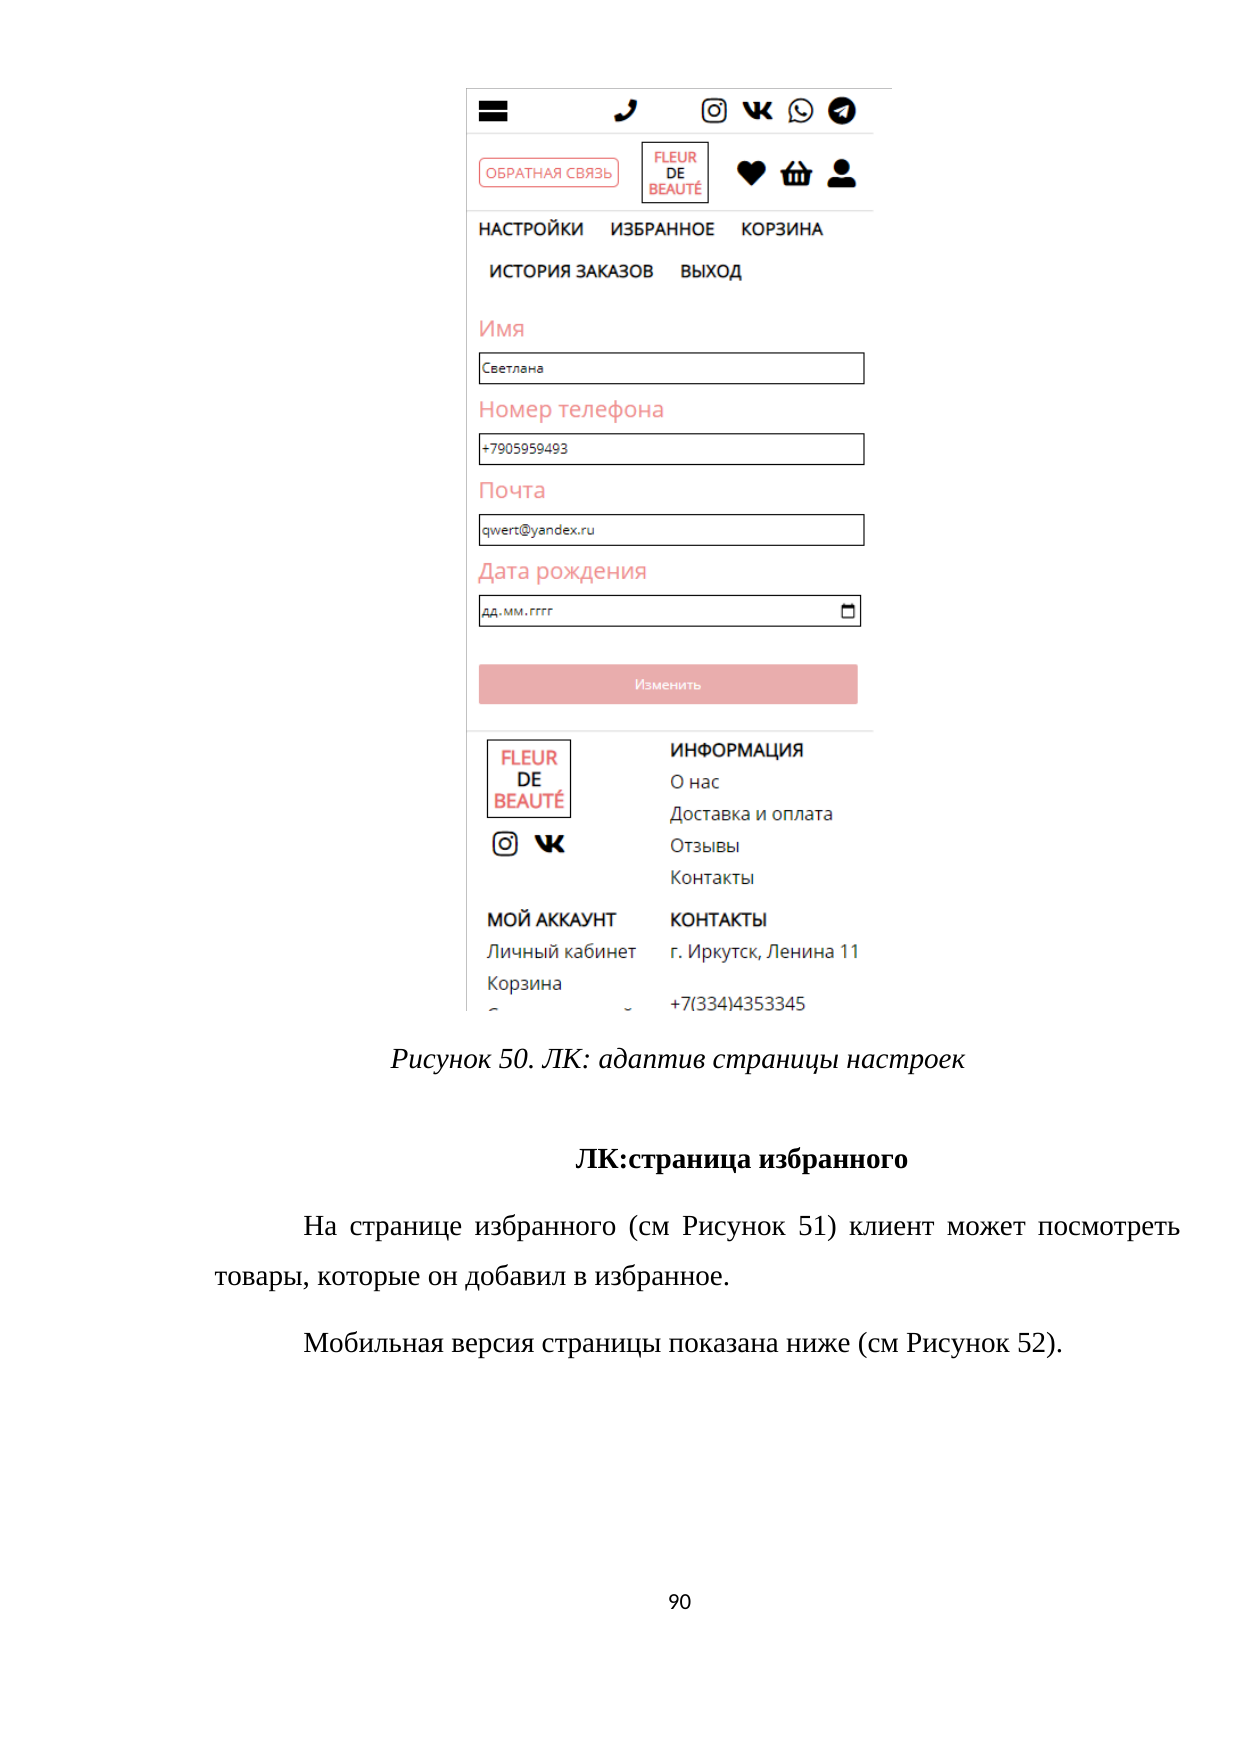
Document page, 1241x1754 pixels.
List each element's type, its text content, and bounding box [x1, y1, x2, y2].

picture [466, 88, 892, 1011]
text ЛК:страница избранного [214, 1141, 1181, 1174]
text Рисунок 50. ЛК: адаптив страницы настроек [177, 1041, 1181, 1075]
text Мобильная версия страницы показана ниже (см Рисунок 52). [214, 1325, 1181, 1359]
text На странице избранного (см Рисунок 51) клиент может посмотреть товары, которые он добавил в избранное. [214, 1208, 1181, 1292]
